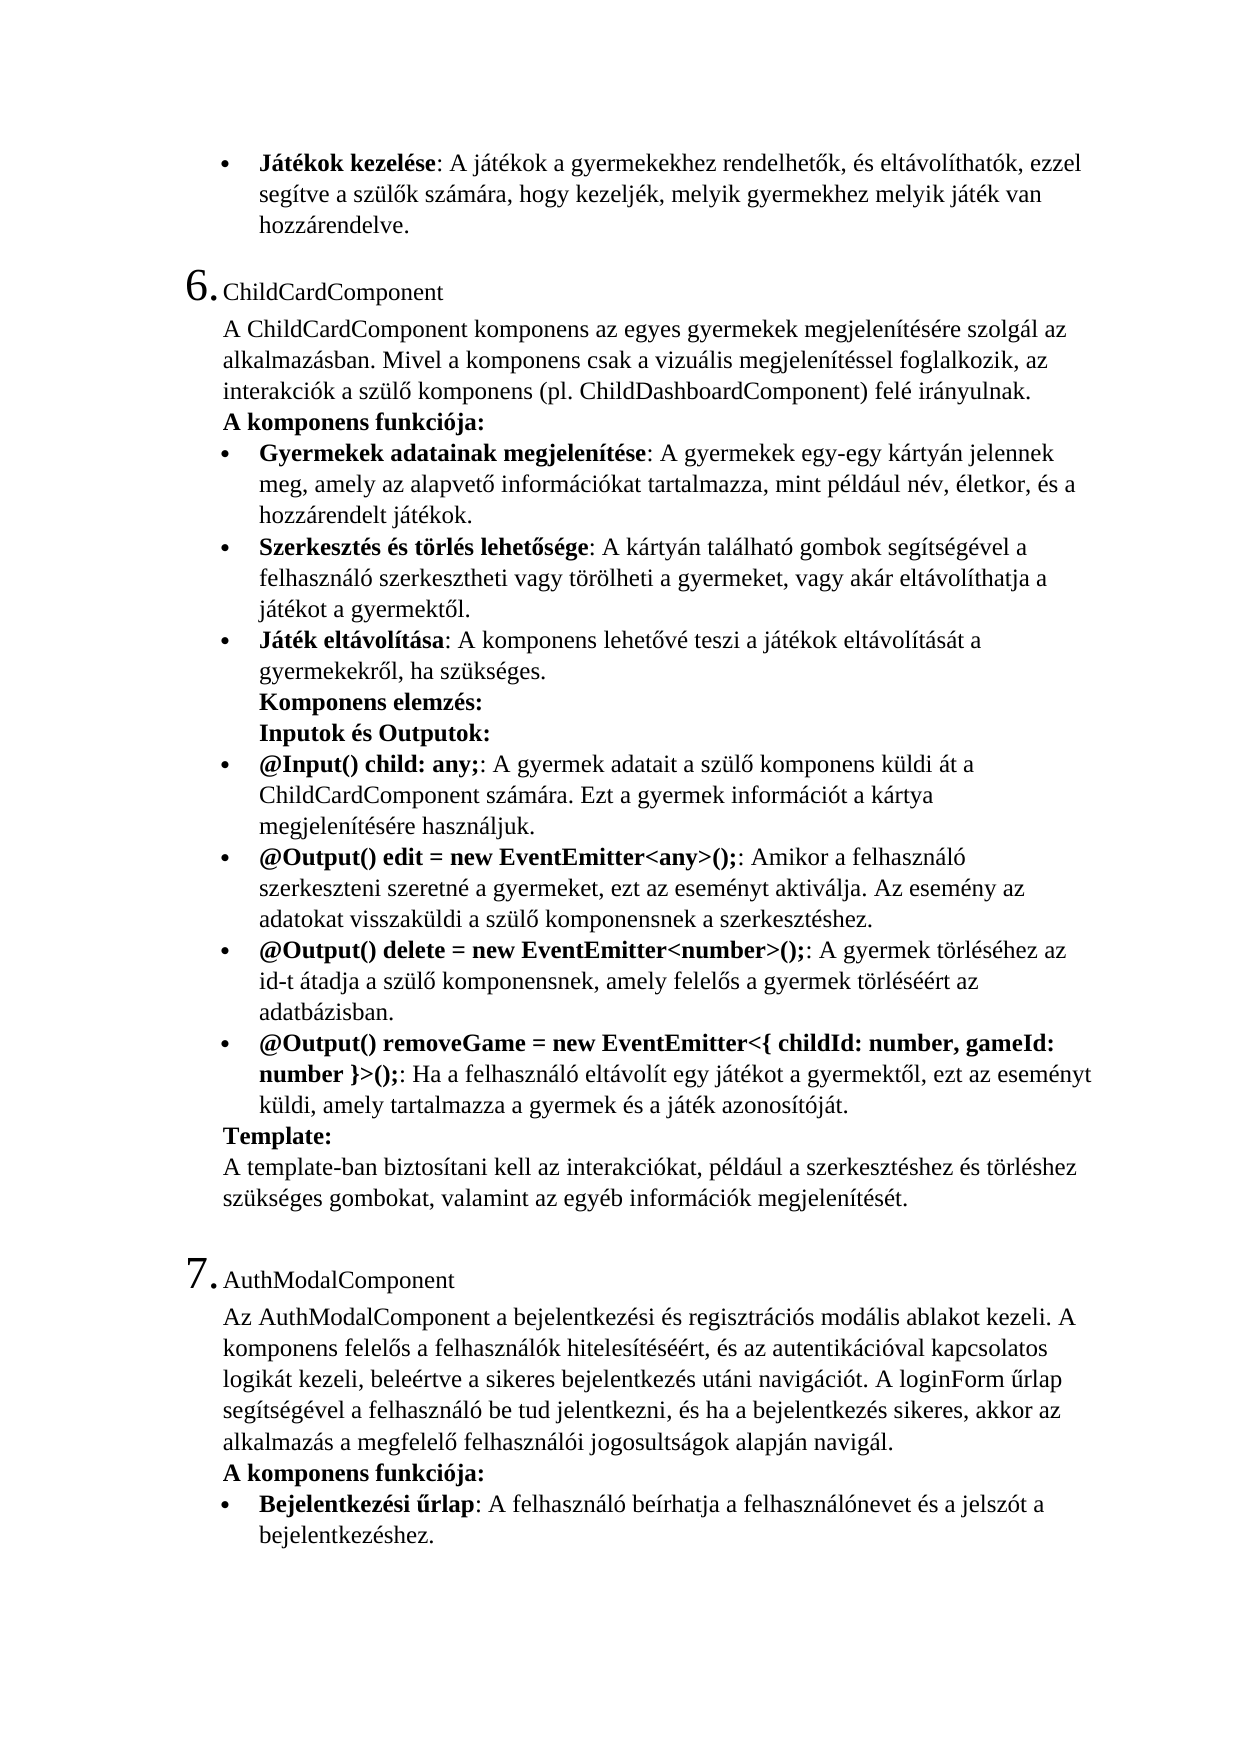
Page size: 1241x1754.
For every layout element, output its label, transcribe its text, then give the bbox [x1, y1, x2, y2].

list Az AuthModalComponent a bejelentkezési és regisztrációs modális ablakot kezeli. A komponens felelős a felhasználók hitelesítéséért, és az autentikációval kapcsolatos logikát kezeli, beleértve a sikeres bejelentkezés utáni navigációt. A loginForm űrlap segítségével a felhasználó be tud jelentkezni, és ha a bejelentkezés sikeres, akkor az alkalmazás a megfelelő felhasználói jogosultságok alapján navigál. [223, 1302, 1093, 1455]
list Template: [223, 1121, 1093, 1150]
list Bejelentkezési űrlap: A felhasználó beírhatja a felhasználónevet és a jelszót a bejelentkezéshez. [221, 1489, 1093, 1548]
list Játékok kezelése: A játékok a gyermekekhez rendelhetők, és eltávolíthatók, ezzel segítve a szülők számára, hogy kezeljék, melyik gyermekhez melyik játék van hozzárendelve. [221, 148, 1093, 238]
list Gyermekek adatainak megjelenítése: A gyermekek egy-egy kártyán jelennek meg, amely az alapvető információkat tartalmazza, mint például név, életkor, és a hozzárendelt játékok. [221, 438, 1093, 529]
list A template-ban biztosítani kell az interakciókat, például a szerkesztéshez és törléshez szükséges gombokat, valamint az egyéb információk megjelenítését. [223, 1152, 1093, 1212]
list Komponens elemzés: [259, 687, 1093, 716]
list Inputok és Outputok: [259, 718, 1093, 747]
list Játék eltávolítása: A komponens lehetővé teszi a játékok eltávolítását a gyermekekről, ha szükséges. [221, 625, 1093, 684]
list @Output() edit = new EventEmitter<any>();: Amikor a felhasználó szerkeszteni szeretné a gyermeket, ezt az eseményt aktiválja. Az esemény az adatokat visszaküldi a szülő komponensnek a szerkesztéshez. [221, 842, 1093, 933]
list A komponens funkciója: [223, 1458, 1093, 1486]
list @Output() removeGame = new EventEmitter<{ childId: number, gameId: number }>();: Ha a felhasználó eltávolít egy játékot a gyermektől, ezt az eseményt küldi, amely tartalmazza a gyermek és a játék azonosítóját. [221, 1028, 1093, 1119]
list ChildCardComponent [185, 257, 1093, 310]
list A komponens funkciója: [223, 407, 1093, 436]
list AuthModalComponent [185, 1246, 1093, 1298]
list @Output() delete = new EventEmitter<number>();: A gyermek törléséhez az id-t átadja a szülő komponensnek, amely felelős a gyermek törléséért az adatbázisban. [221, 935, 1093, 1026]
list @Input() child: any;: A gyermek adatait a szülő komponens küldi át a ChildCardComponent számára. Ezt a gyermek információt a kártya megjelenítésére használjuk. [221, 749, 1093, 840]
list Szerkesztés és törlés lehetősége: A kártyán található gombok segítségével a felhasználó szerkesztheti vagy törölheti a gyermeket, vagy akár eltávolíthatja a játékot a gyermektől. [221, 532, 1093, 622]
list A ChildCardComponent komponens az egyes gyermekek megjelenítésére szolgál az alkalmazásban. Mivel a komponens csak a vizuális megjelenítéssel foglalkozik, az interakciók a szülő komponens (pl. ChildDashboardComponent) felé irányulnak. [223, 314, 1093, 405]
